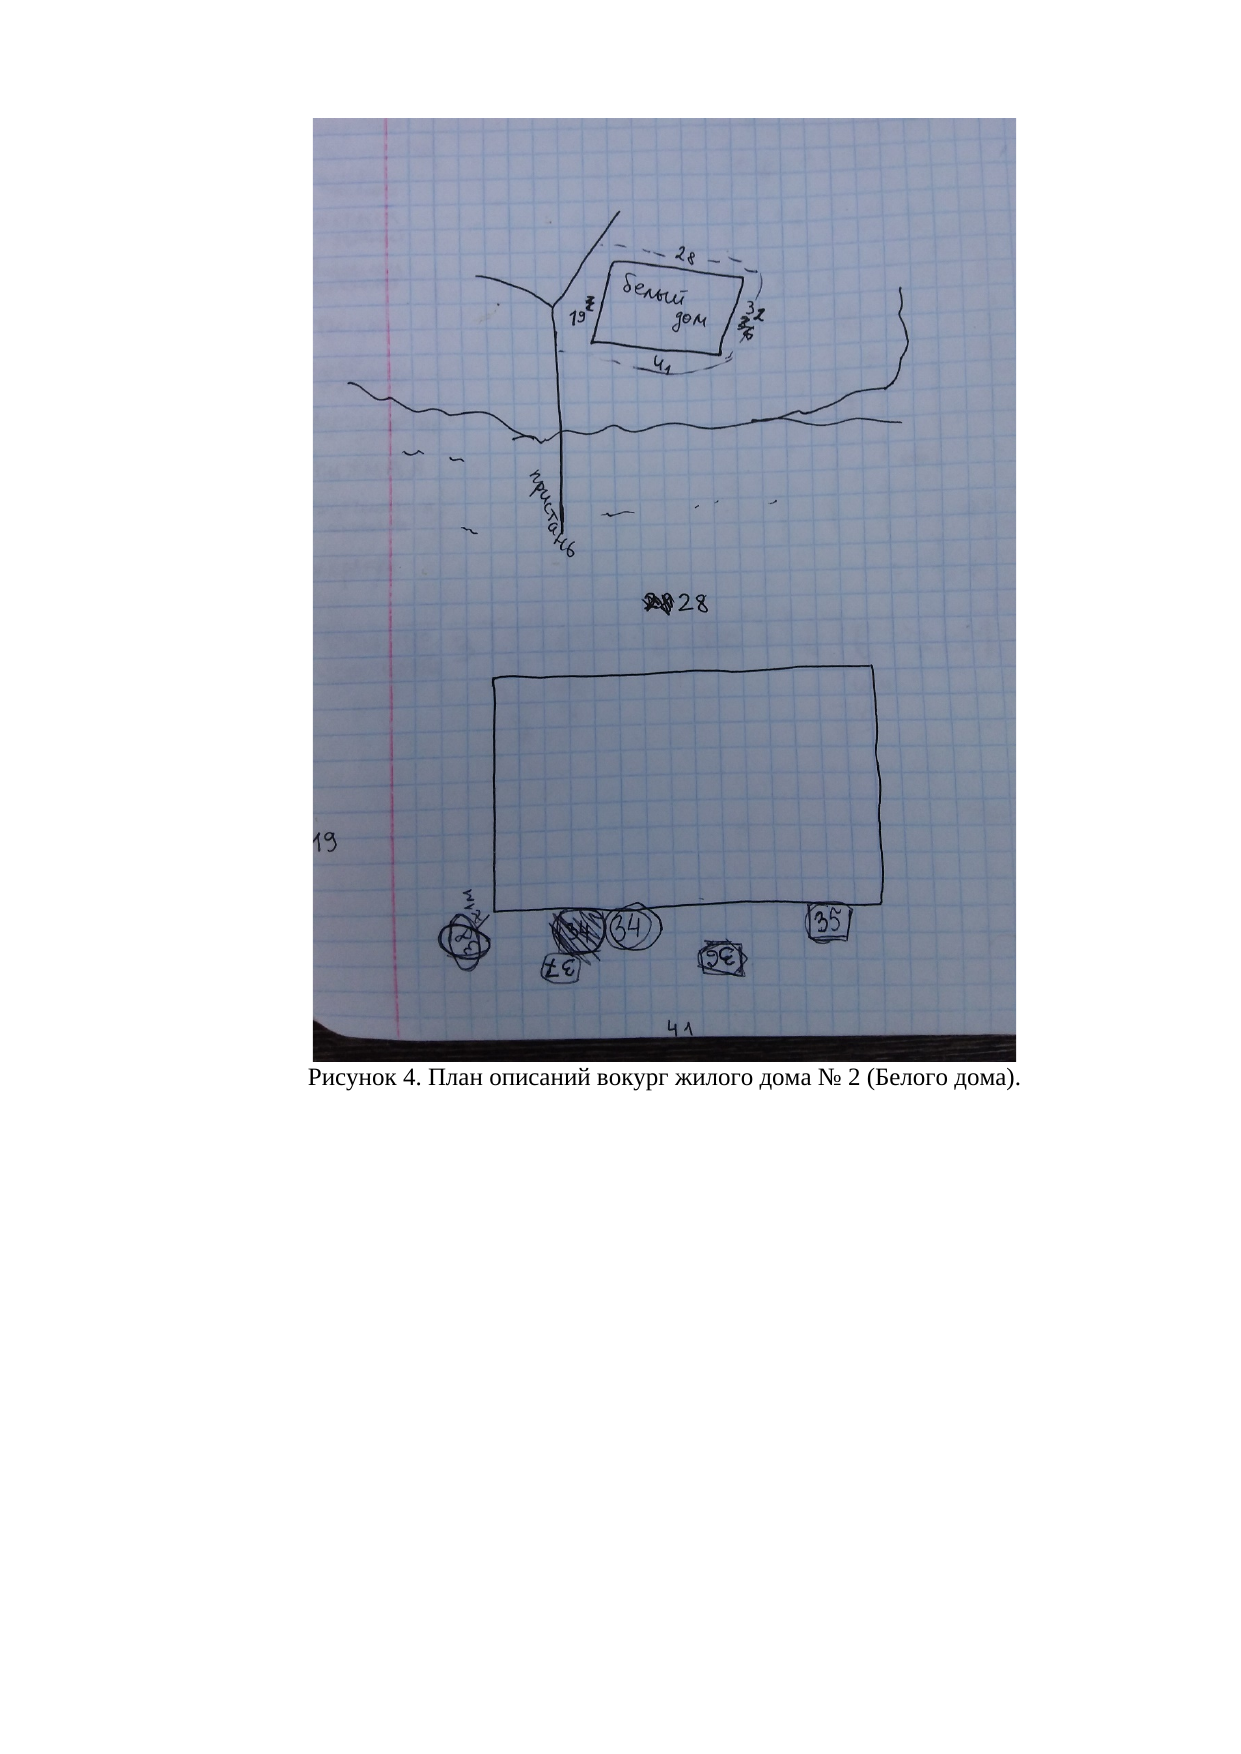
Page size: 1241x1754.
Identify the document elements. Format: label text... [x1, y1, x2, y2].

picture [312, 118, 1017, 1062]
text Рисунок 4. План описаний вокург жилого дома № 2 (Белого дома). [177, 1062, 1152, 1091]
